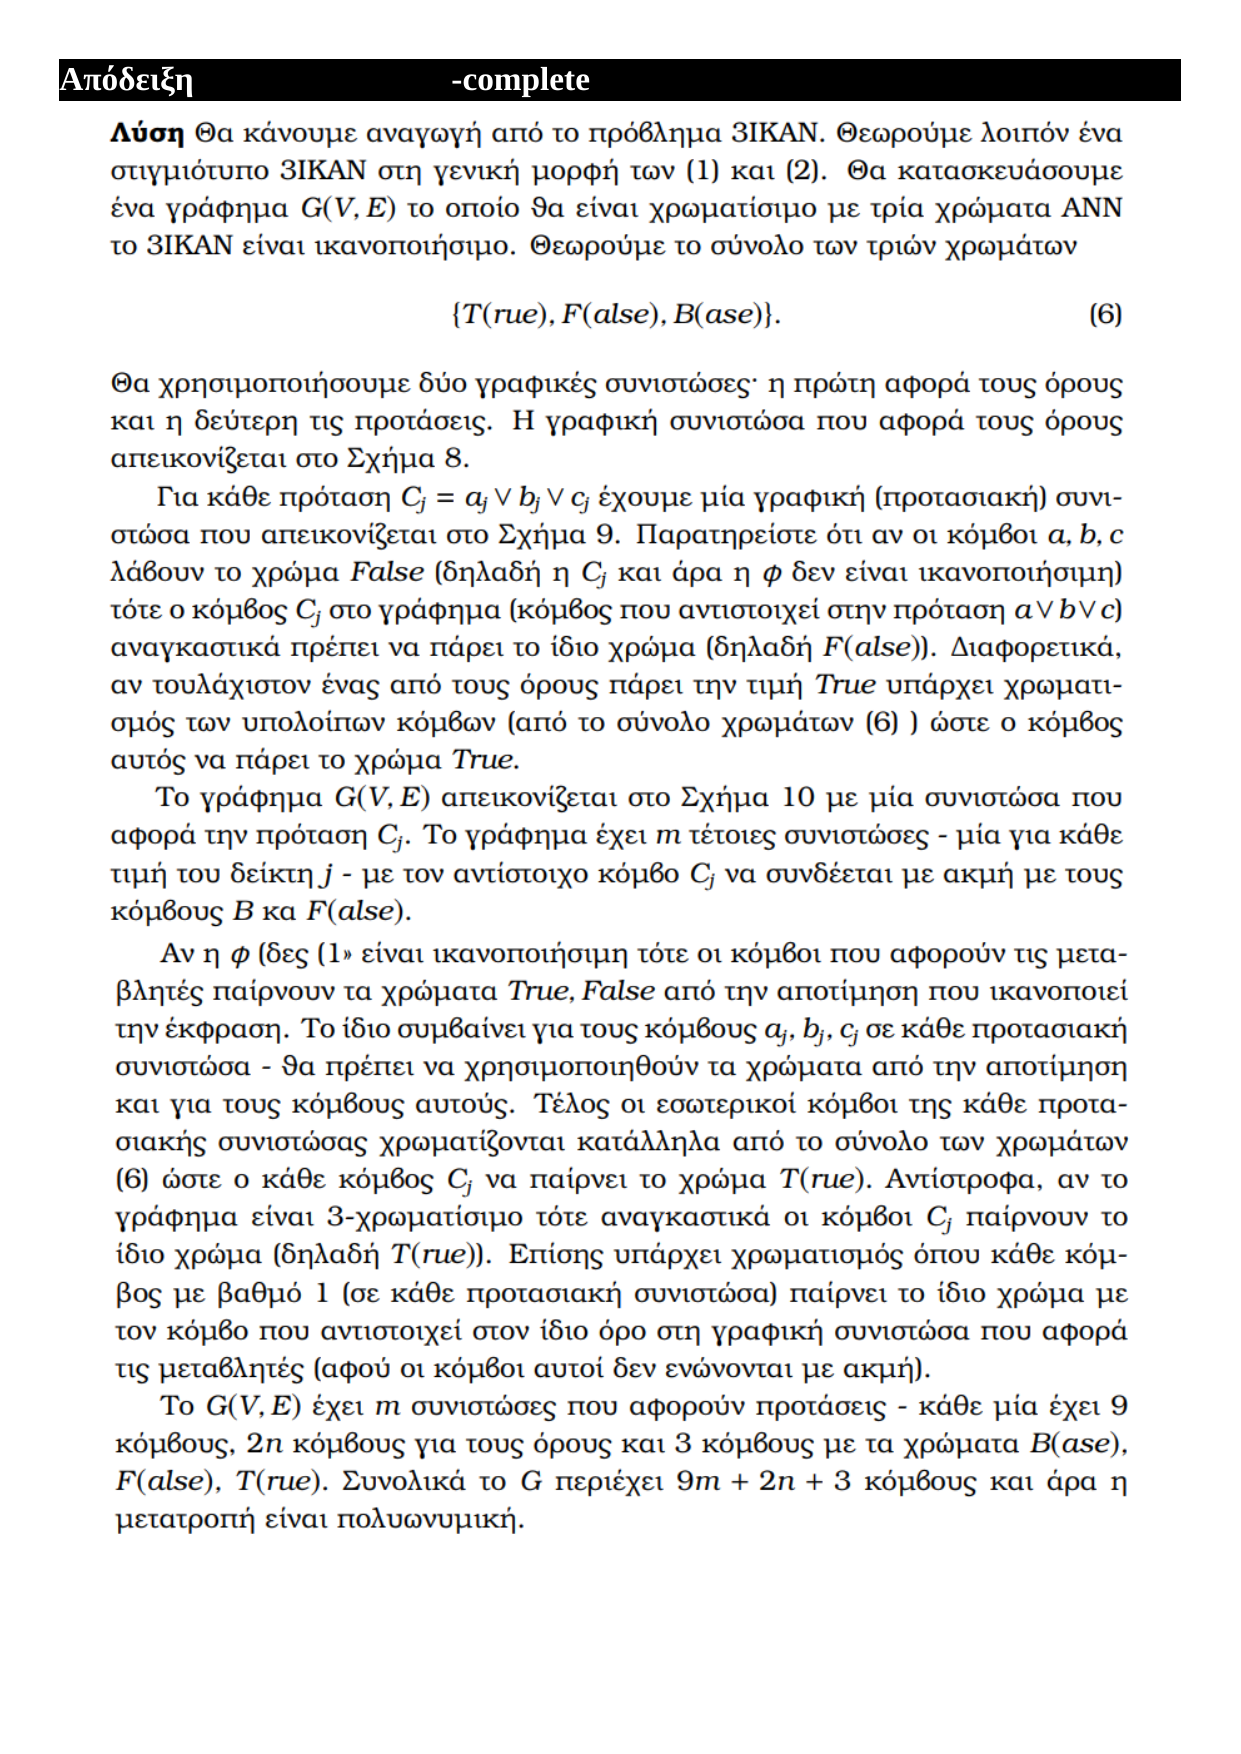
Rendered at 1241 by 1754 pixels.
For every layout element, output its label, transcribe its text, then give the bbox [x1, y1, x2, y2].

subtitle Απόδειξη -complete [59, 59, 1181, 99]
picture [102, 937, 1138, 1559]
picture [106, 103, 1134, 935]
